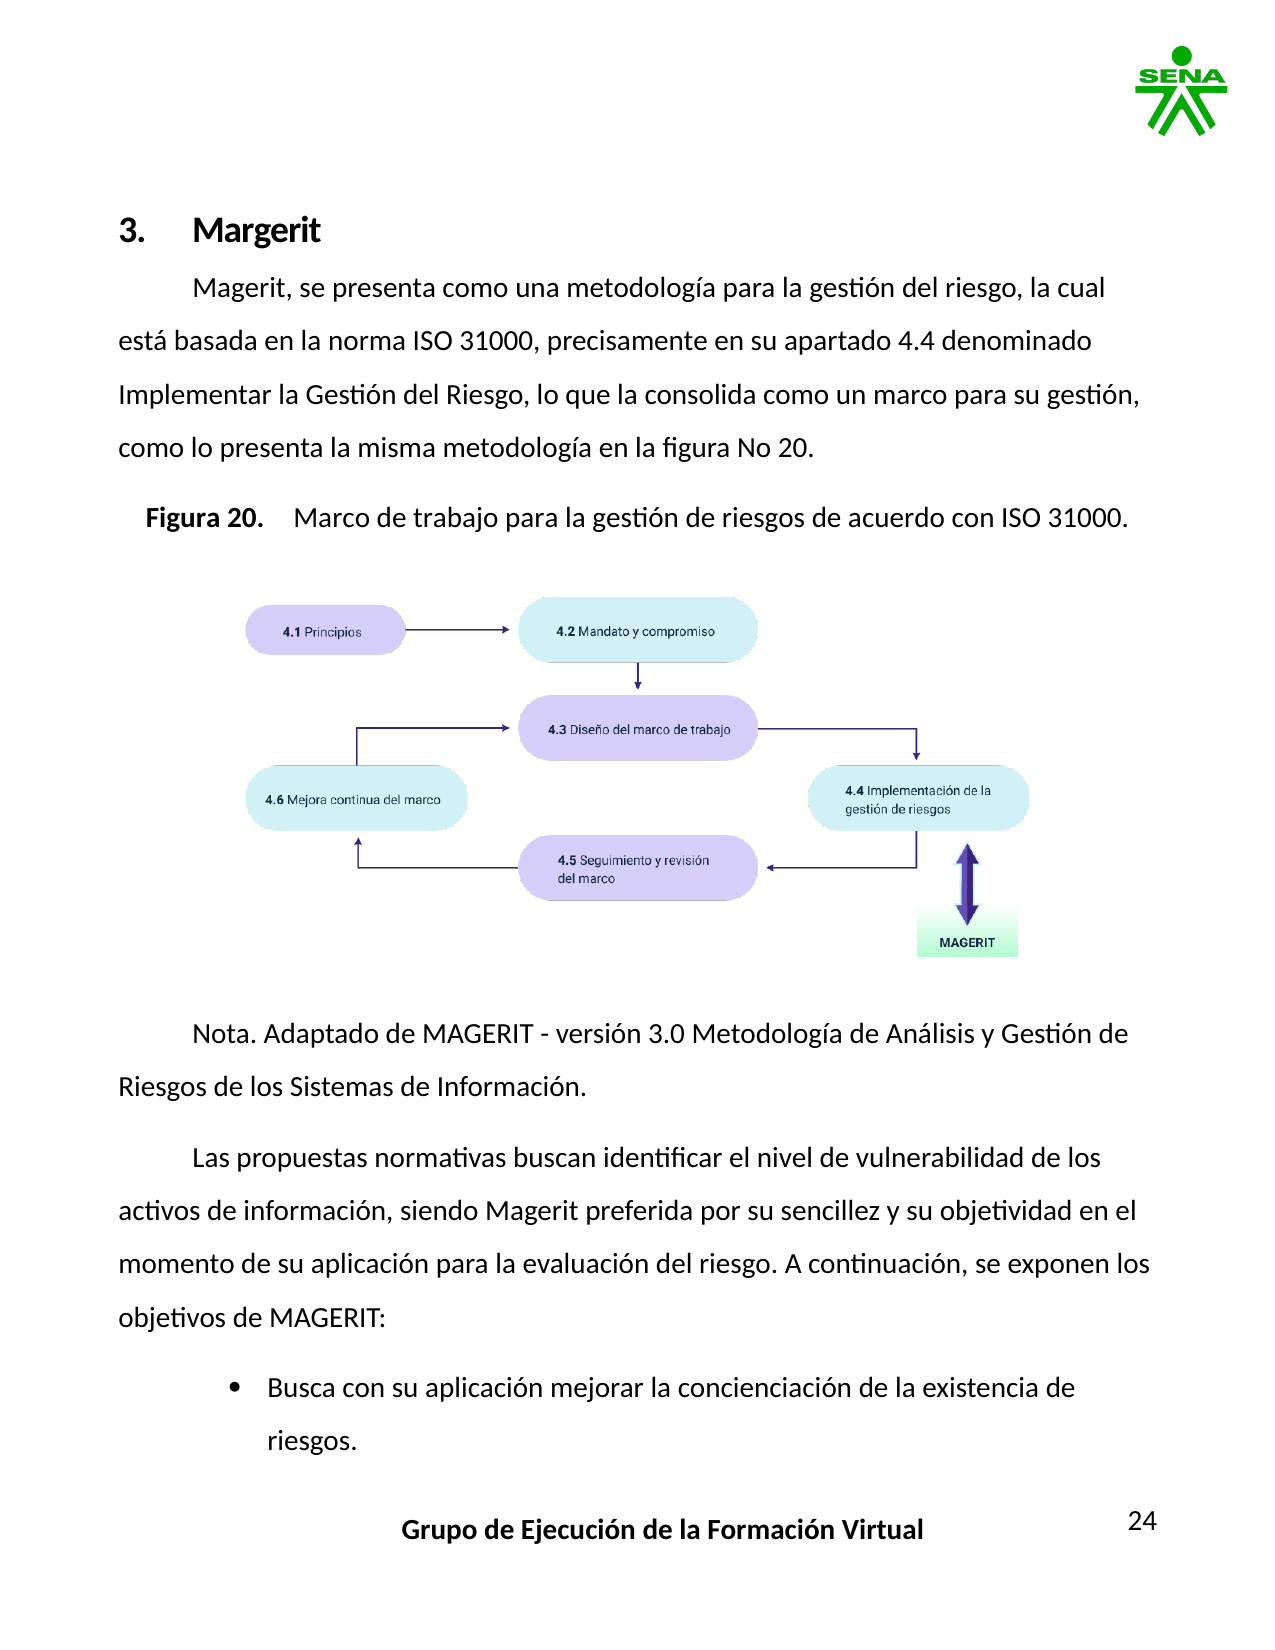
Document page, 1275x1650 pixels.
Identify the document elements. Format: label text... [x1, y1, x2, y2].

list Busca con su aplicación mejorar la concienciación de la existencia de riesgos. [229, 1369, 1157, 1458]
subtitle Margerit [118, 206, 1157, 252]
text Las propuestas normativas buscan identificar el nivel de vulnerabilidad de los activos de información, siendo Magerit preferida por su sencillez y su objetividad en el momento de su aplicación para la evaluación del riesgo. A continuación, se exponen los objetivos de MAGERIT: [118, 1139, 1157, 1334]
text Magerit, se presenta como una metodología para la gestión del riesgo, la cual está basada en la norma ISO 31000, precisamente en su apartado 4.4 denominado Implementar la Gestión del Riesgo, lo que la consolida como un marco para su gestión, como lo presenta la misma metodología en la figura No 20. [118, 269, 1157, 465]
text Marco de trabajo para la gestión de riesgos de acuerdo con ISO 31000. [118, 499, 1157, 535]
picture [1135, 46, 1228, 136]
text Nota. Adaptado de MAGERIT - versión 3.0 Metodología de Análisis y Gestión de Riesgos de los Sistemas de Información. [118, 1015, 1157, 1104]
picture [245, 569, 1030, 981]
